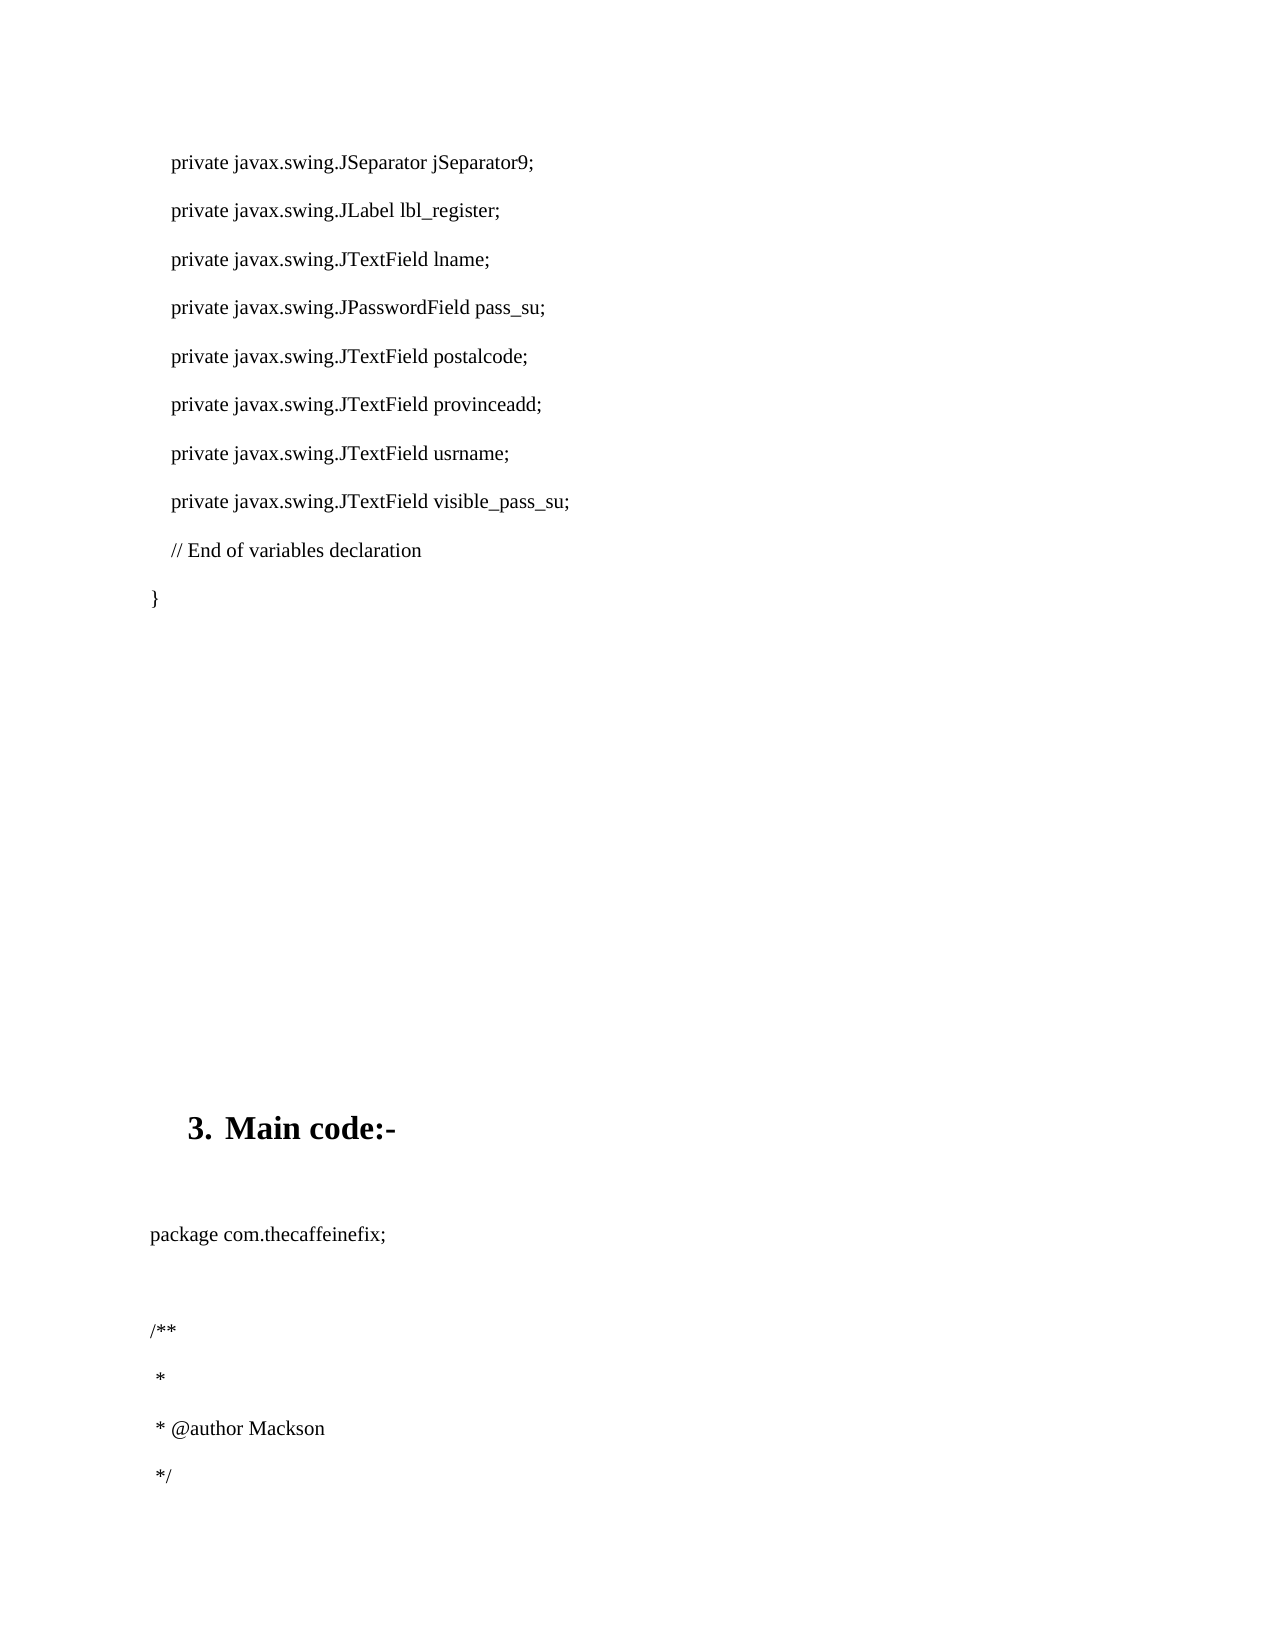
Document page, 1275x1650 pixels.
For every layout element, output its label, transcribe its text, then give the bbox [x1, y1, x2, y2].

text private javax.swing.JTextField lname; [150, 247, 1125, 271]
text private javax.swing.JLabel lbl_register; [150, 198, 1125, 222]
text * [150, 1367, 1125, 1391]
text package com.thecaffeinefix; [150, 1222, 1125, 1246]
text /** [150, 1319, 1125, 1343]
text private javax.swing.JTextField provinceadd; [150, 392, 1125, 416]
text // End of variables declaration [150, 537, 1125, 562]
text */ [150, 1464, 1125, 1488]
text private javax.swing.JPasswordField pass_su; [150, 295, 1125, 319]
text } [150, 586, 1125, 610]
text * @author Mackson [150, 1416, 1125, 1439]
text private javax.swing.JTextField visible_pass_su; [150, 489, 1125, 513]
text private javax.swing.JTextField postalcode; [150, 344, 1125, 368]
list Main code:- [187, 1108, 1125, 1147]
text private javax.swing.JSeparator jSeparator9; [150, 150, 1125, 174]
text private javax.swing.JTextField usrname; [150, 441, 1125, 465]
